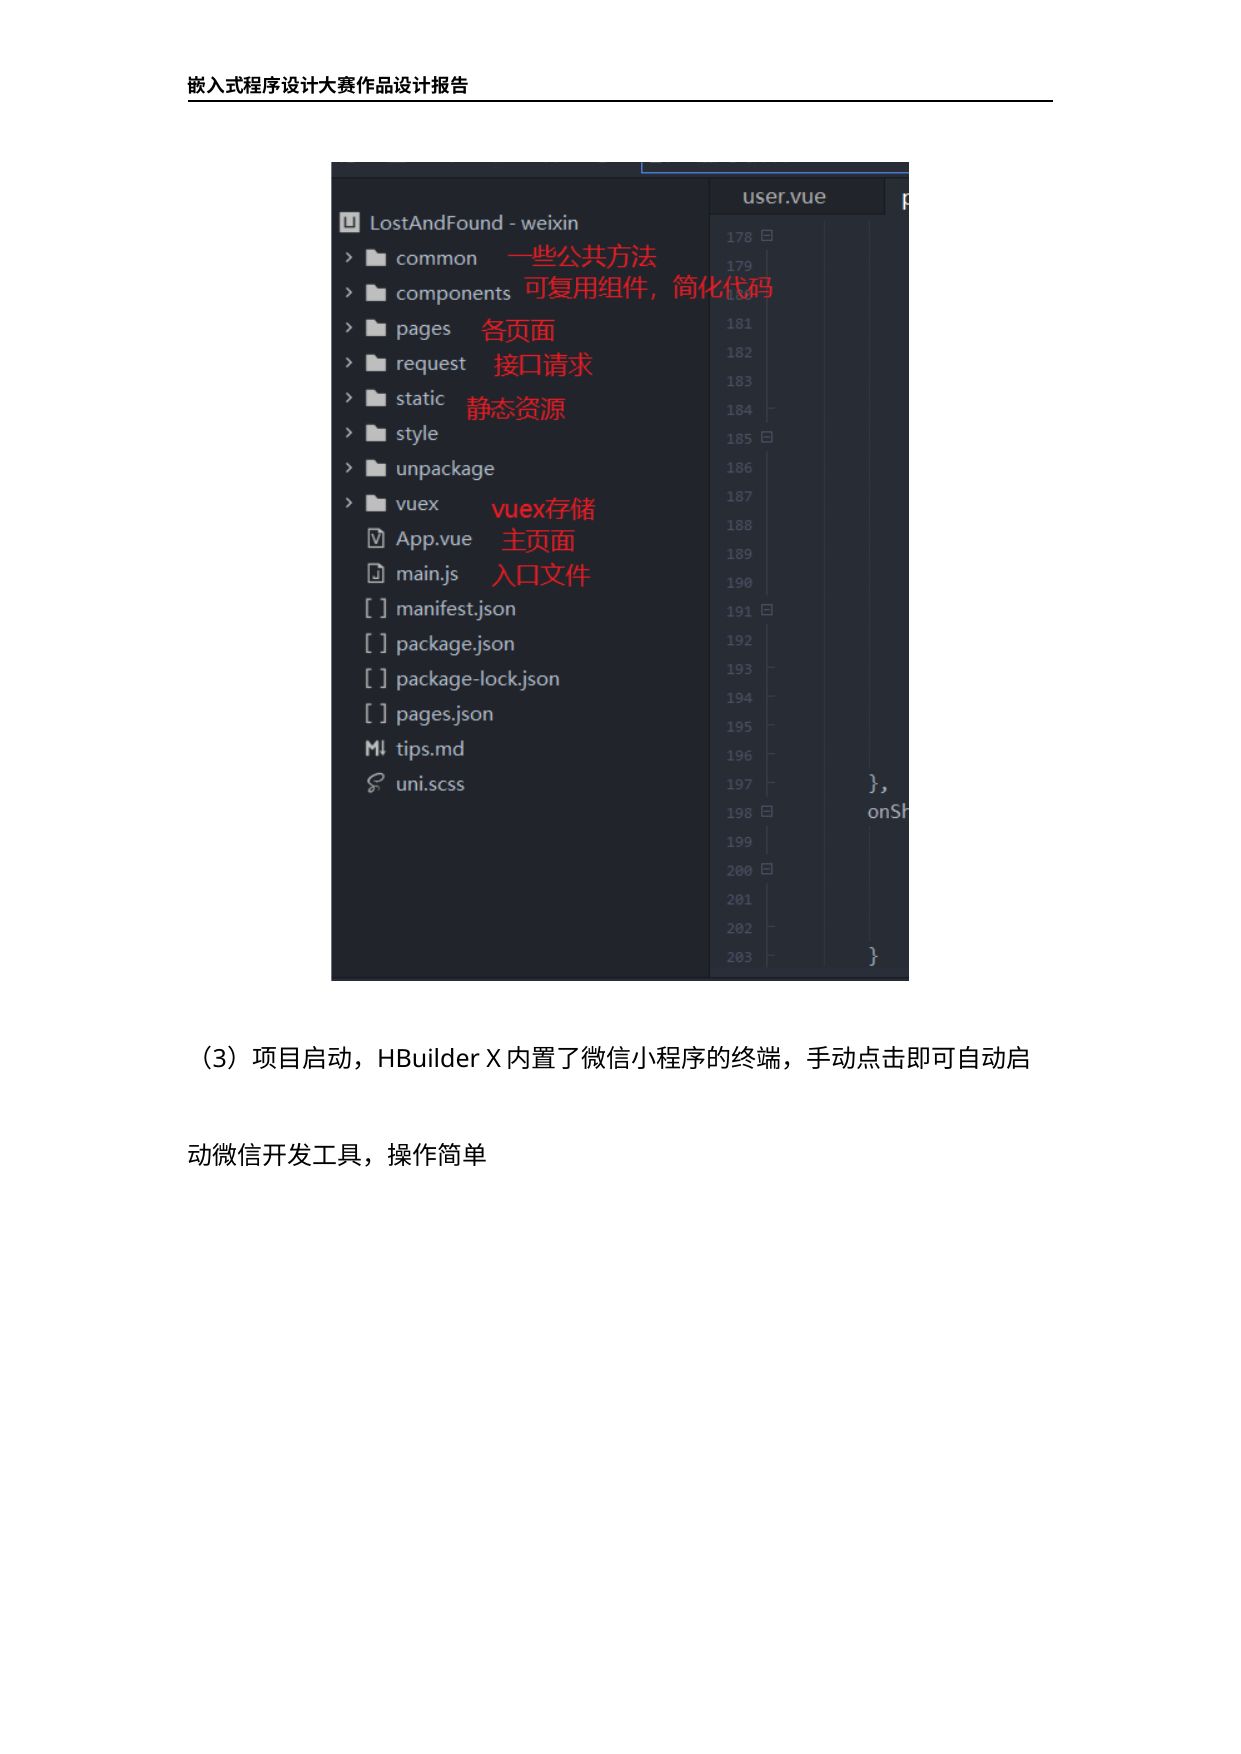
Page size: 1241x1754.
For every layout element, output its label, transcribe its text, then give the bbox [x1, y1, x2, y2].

text （3）项目启动，HBuilder X内置了微信小程序的终端，手动点击即可自动启动微信开发工具，操作简单 [187, 1024, 1053, 1186]
picture [331, 162, 909, 981]
